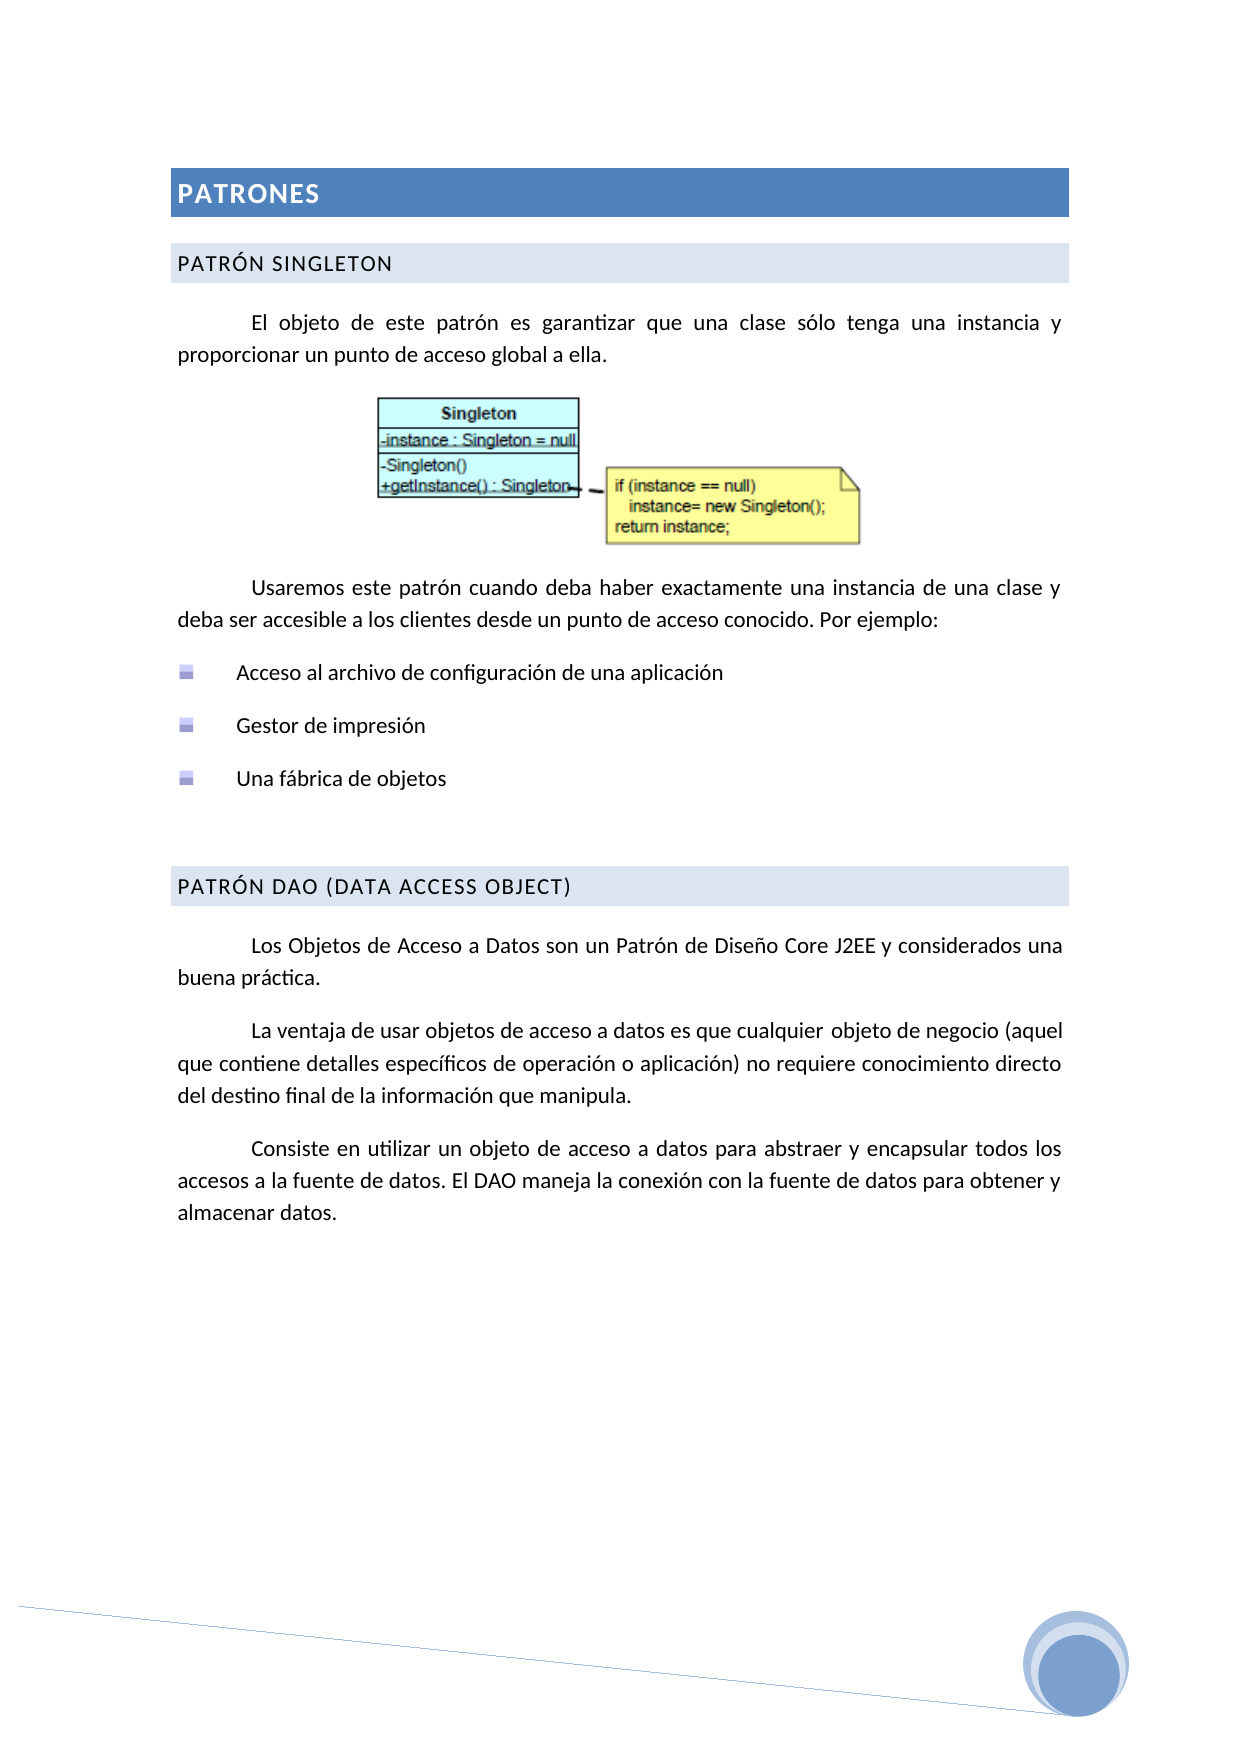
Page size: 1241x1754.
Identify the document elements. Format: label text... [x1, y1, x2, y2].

text El objeto de este patrón es garantizar que una clase sólo tenga una instancia y proporcionar un punto de acceso global a ella. [177, 308, 1063, 368]
text Consiste en utilizar un objeto de acceso a datos para abstraer y encapsular todos los accesos a la fuente de datos. El DAO maneja la conexión con la fuente de datos para obtener y almacenar datos. [177, 1134, 1063, 1226]
text Una fábrica de objetos [177, 764, 1063, 792]
text Usaremos este patrón cuando deba haber exactamente una instancia de una clase y deba ser accesible a los clientes desde un punto de acceso conocido. Por ejemplo: [177, 573, 1063, 633]
text Gestor de impresión [177, 711, 1063, 739]
subtitle Patrón singleton [177, 249, 1063, 277]
picture [178, 716, 195, 734]
text Los Objetos de Acceso a Datos son un Patrón de Diseño Core J2EE y considerados una buena práctica. [177, 931, 1063, 992]
picture [178, 769, 195, 787]
subtitle Patrones [177, 175, 1063, 210]
text La ventaja de usar objetos de acceso a datos es que cualquier objeto de negocio (aquel que contiene detalles específicos de operación o aplicación) no requiere conocimiento directo del destino final de la información que manipula. [177, 1017, 1063, 1109]
text Acceso al archivo de configuración de una aplicación [177, 658, 1063, 686]
picture [178, 663, 195, 681]
subtitle Patrón DAO (Data Access Object) [177, 872, 1063, 900]
